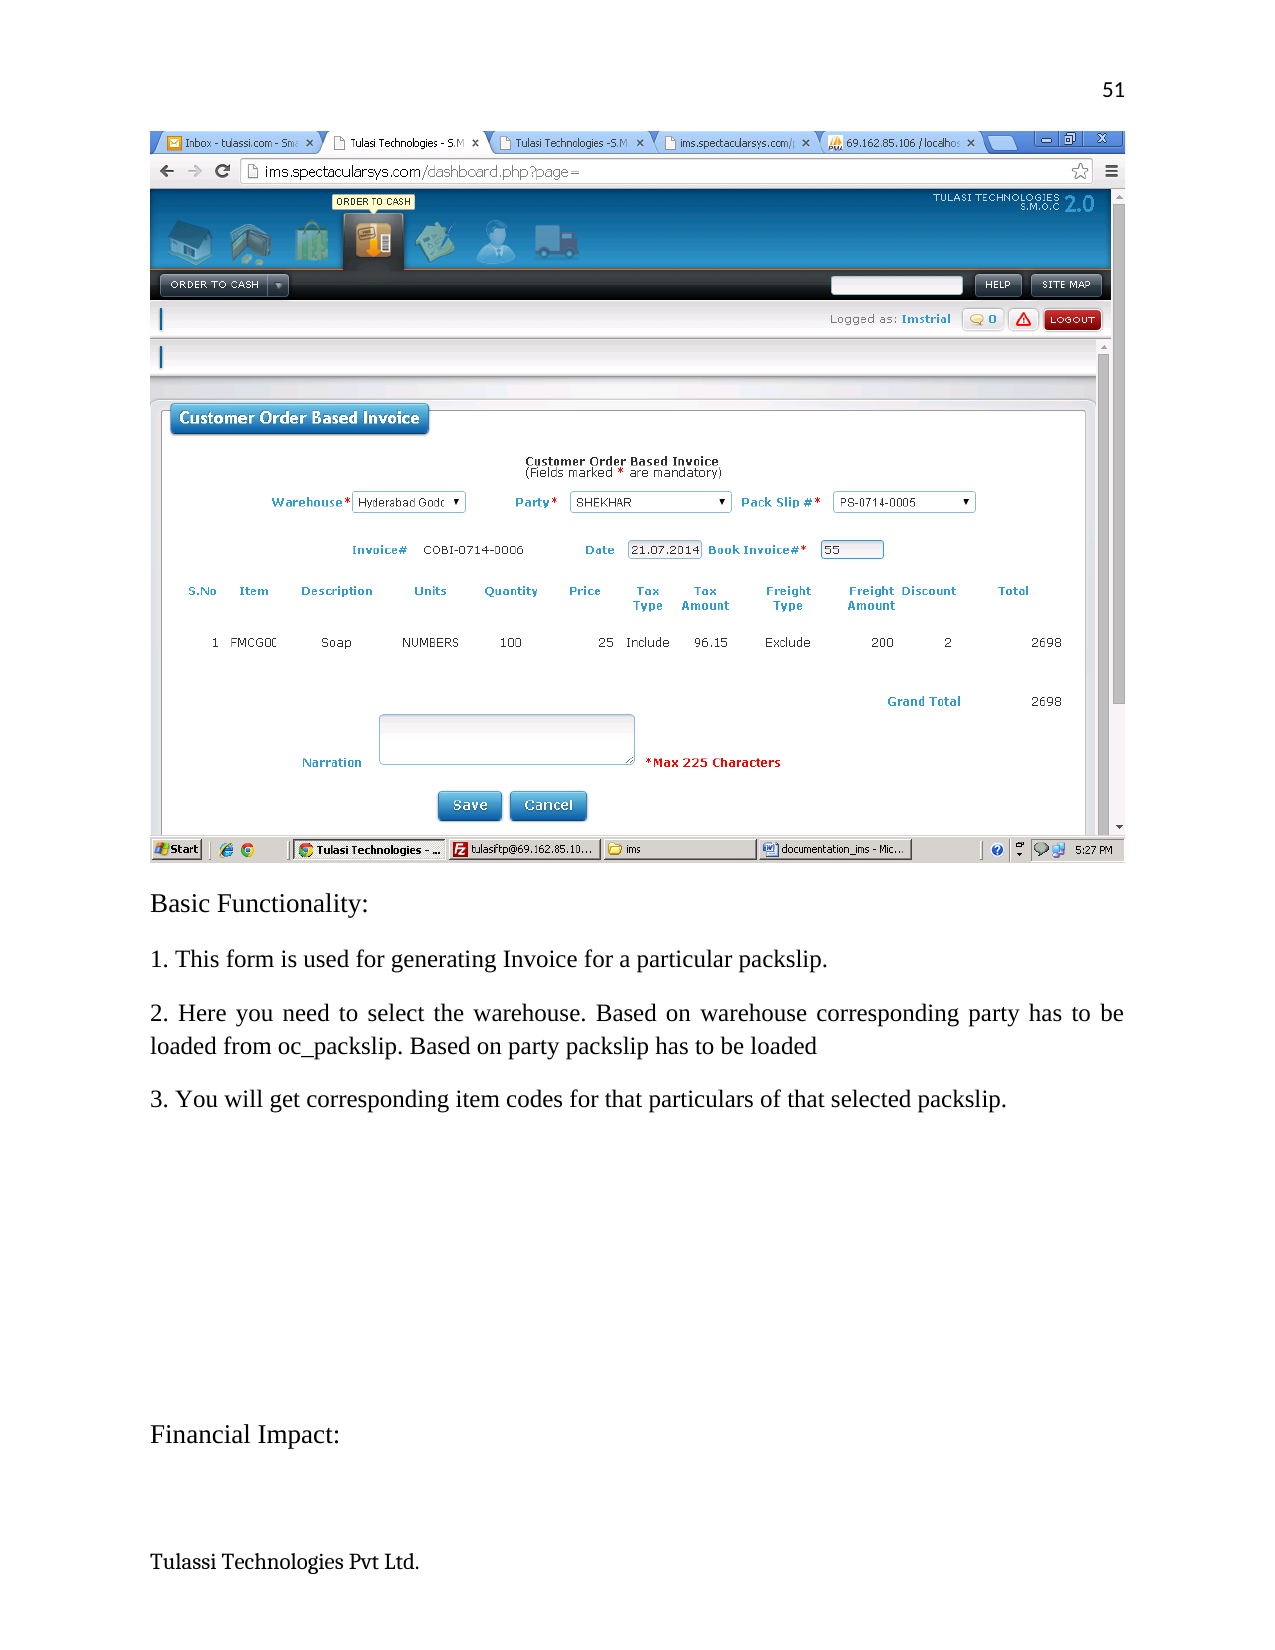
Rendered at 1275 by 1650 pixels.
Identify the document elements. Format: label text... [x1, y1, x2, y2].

picture [150, 131, 1125, 863]
text 2. Here you need to select the warehouse. Based on warehouse corresponding party has to be loaded from oc_packslip. Based on party packslip has to be loaded [150, 998, 1125, 1059]
text 1. This form is used for generating Invoice for a particular packslip. [150, 944, 1125, 973]
text Basic Functionality: [150, 887, 1125, 918]
text 3. You will get corresponding item codes for that particulars of that selected packslip. [150, 1084, 1125, 1113]
text Financial Impact: [150, 1418, 1125, 1450]
